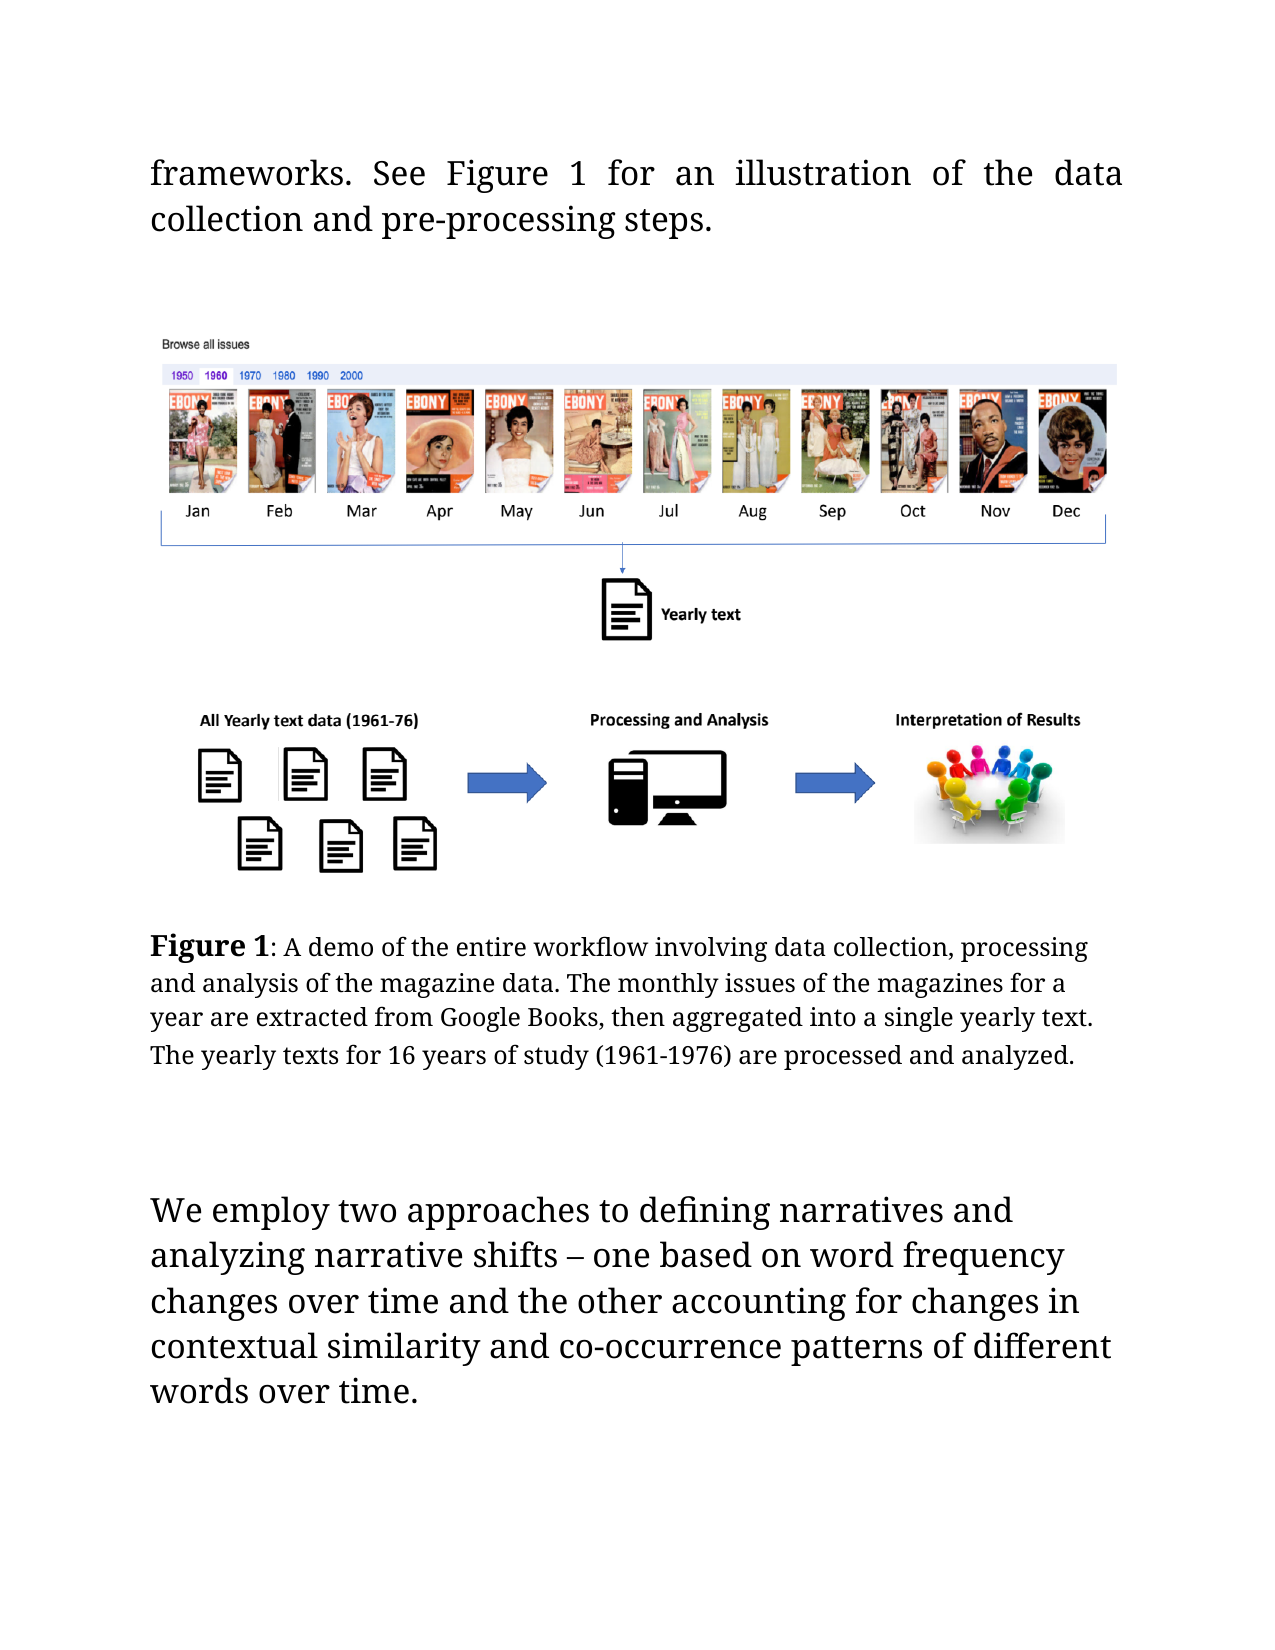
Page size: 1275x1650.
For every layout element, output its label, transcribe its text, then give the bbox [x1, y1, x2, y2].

text We employ two approaches to defining narratives and analyzing narrative shifts – one based on word frequency changes over time and the other accounting for changes in contextual similarity and co-occurrence patterns of different words over time. [150, 1187, 1125, 1414]
text Figure 1: A demo of the entire workflow involving data collection, processing and analysis of the magazine data. The monthly issues of the magazines for a year are extracted from Google Books, then aggregated into a single yearly text. The yearly texts for 16 years of study (1961-1976) are processed and analyzed. [150, 926, 1125, 1073]
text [150, 150, 1125, 241]
